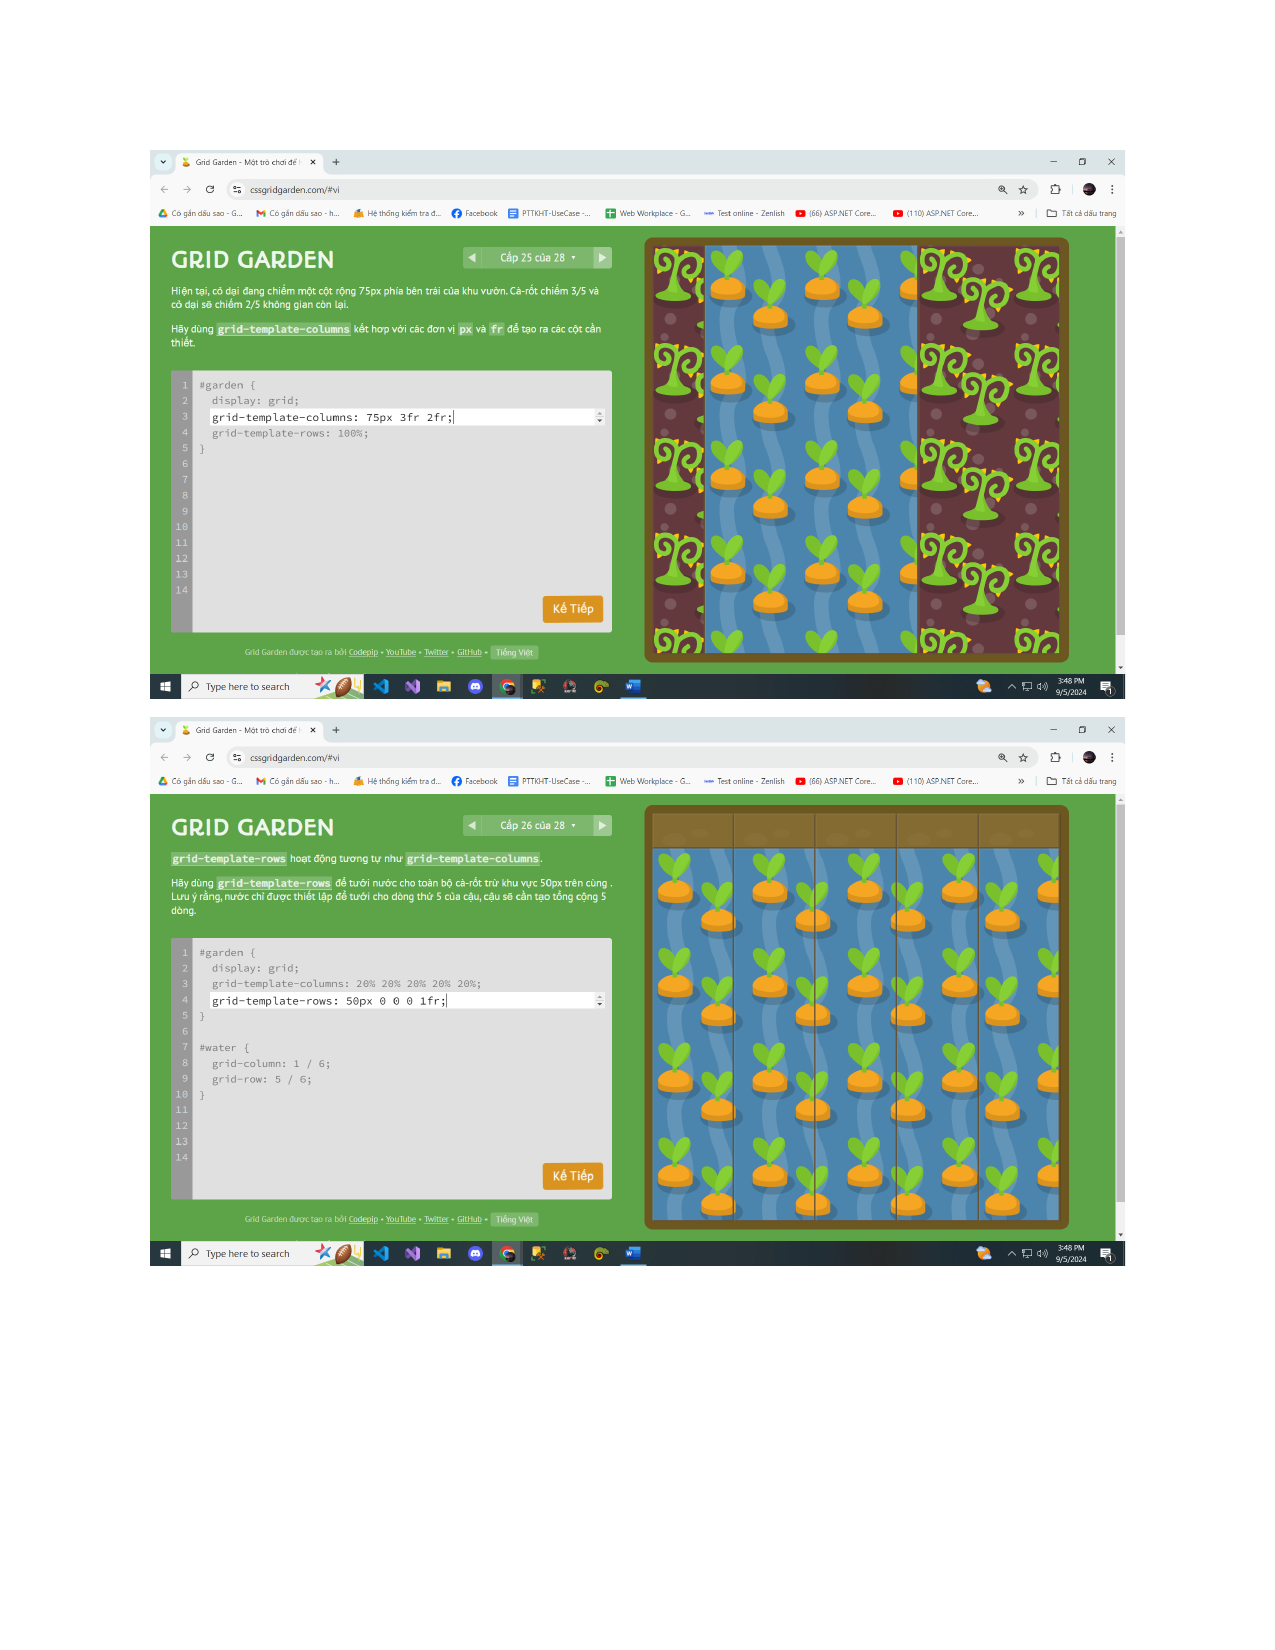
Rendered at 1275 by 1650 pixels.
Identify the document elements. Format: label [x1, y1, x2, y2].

picture [150, 150, 1125, 699]
picture [150, 717, 1125, 1266]
